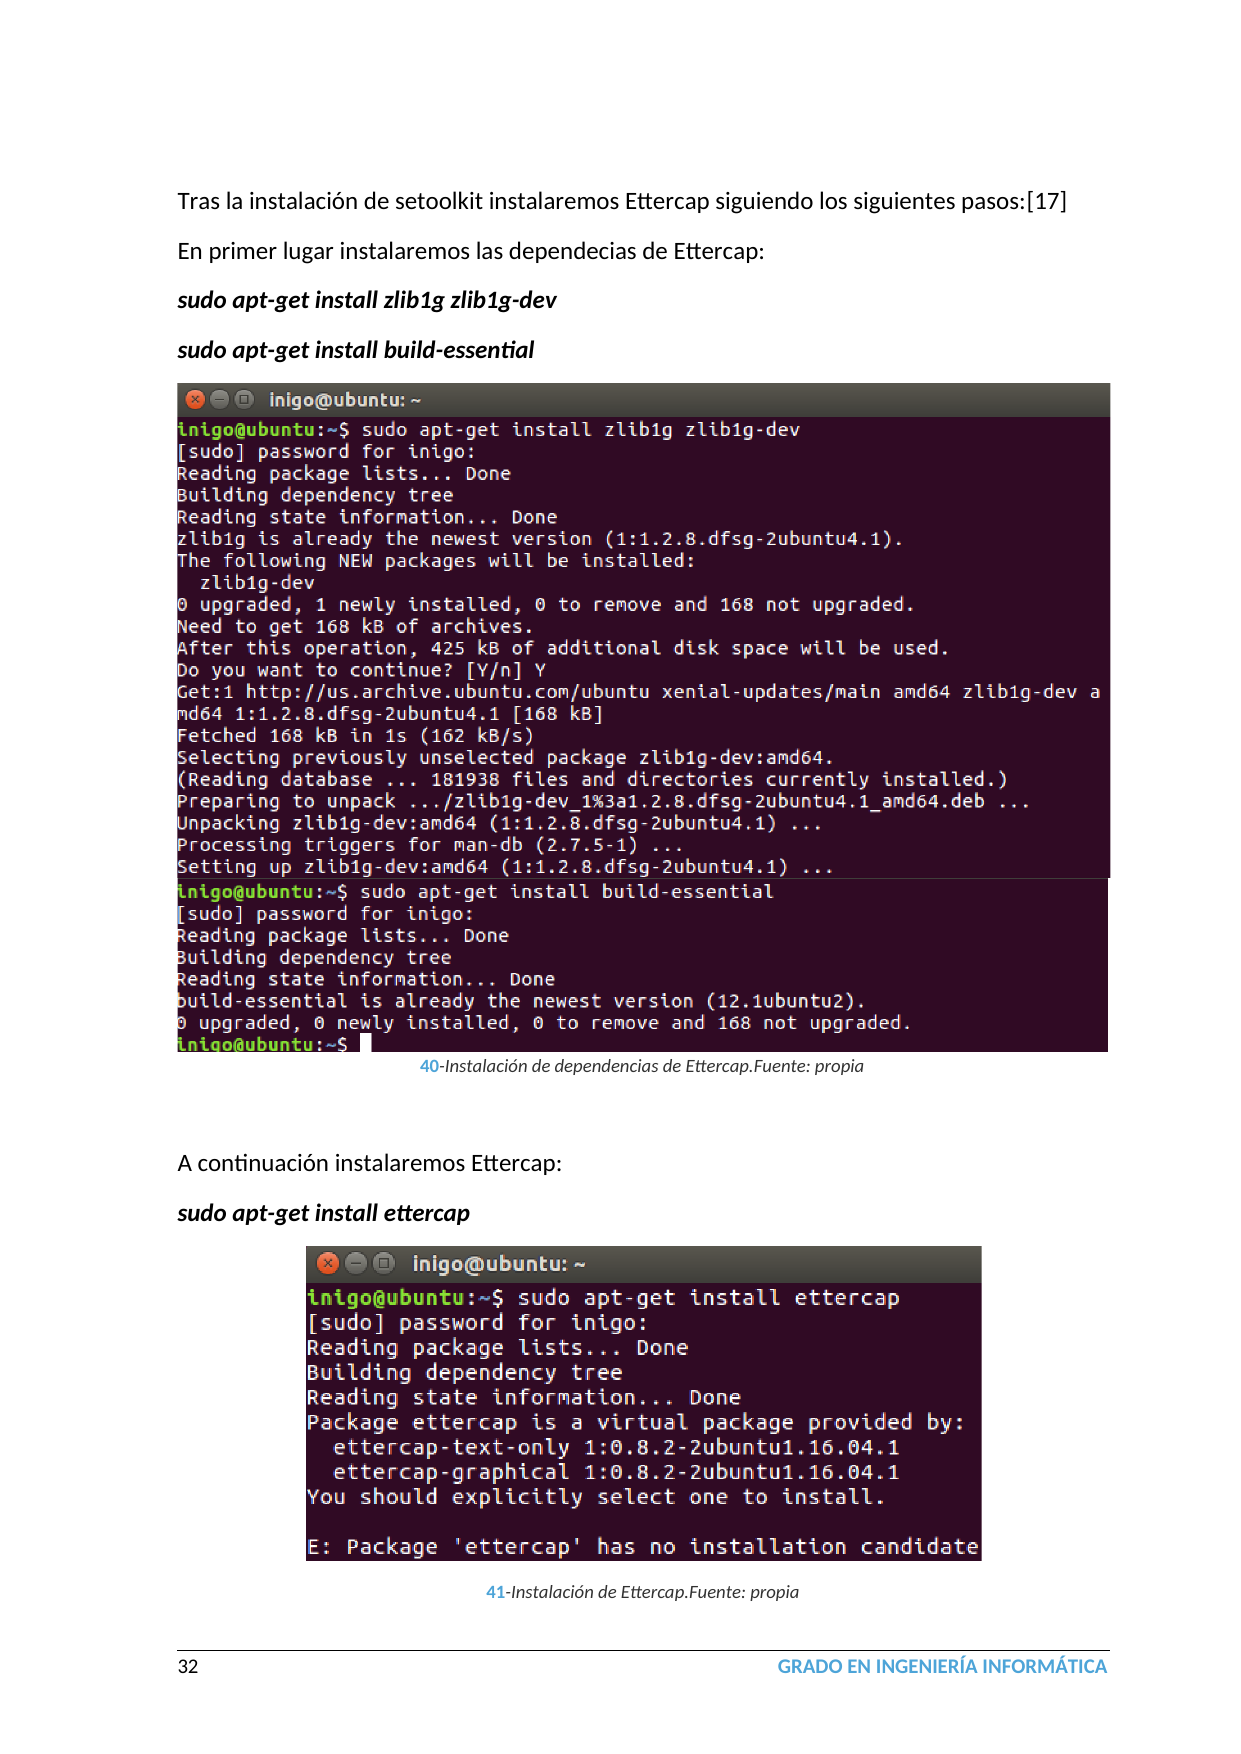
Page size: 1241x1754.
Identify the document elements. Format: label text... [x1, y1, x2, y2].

picture [306, 1246, 982, 1561]
text A continuación instalaremos Ettercap: [177, 1147, 1110, 1178]
text 41-Instalación de Ettercap.Fuente: propia [177, 1580, 1110, 1603]
picture [176, 383, 1111, 1052]
text sudo apt-get install zlib1g zlib1g-dev [177, 284, 1110, 315]
text sudo apt-get install ettercap [177, 1197, 1110, 1227]
text sudo apt-get install build-essential [177, 334, 1110, 365]
text Tras la instalación de setoolkit instalaremos Ettercap siguiendo los siguientes pasos:[17] [177, 185, 1110, 216]
text En primer lugar instalaremos las dependecias de Ettercap: [177, 235, 1110, 266]
